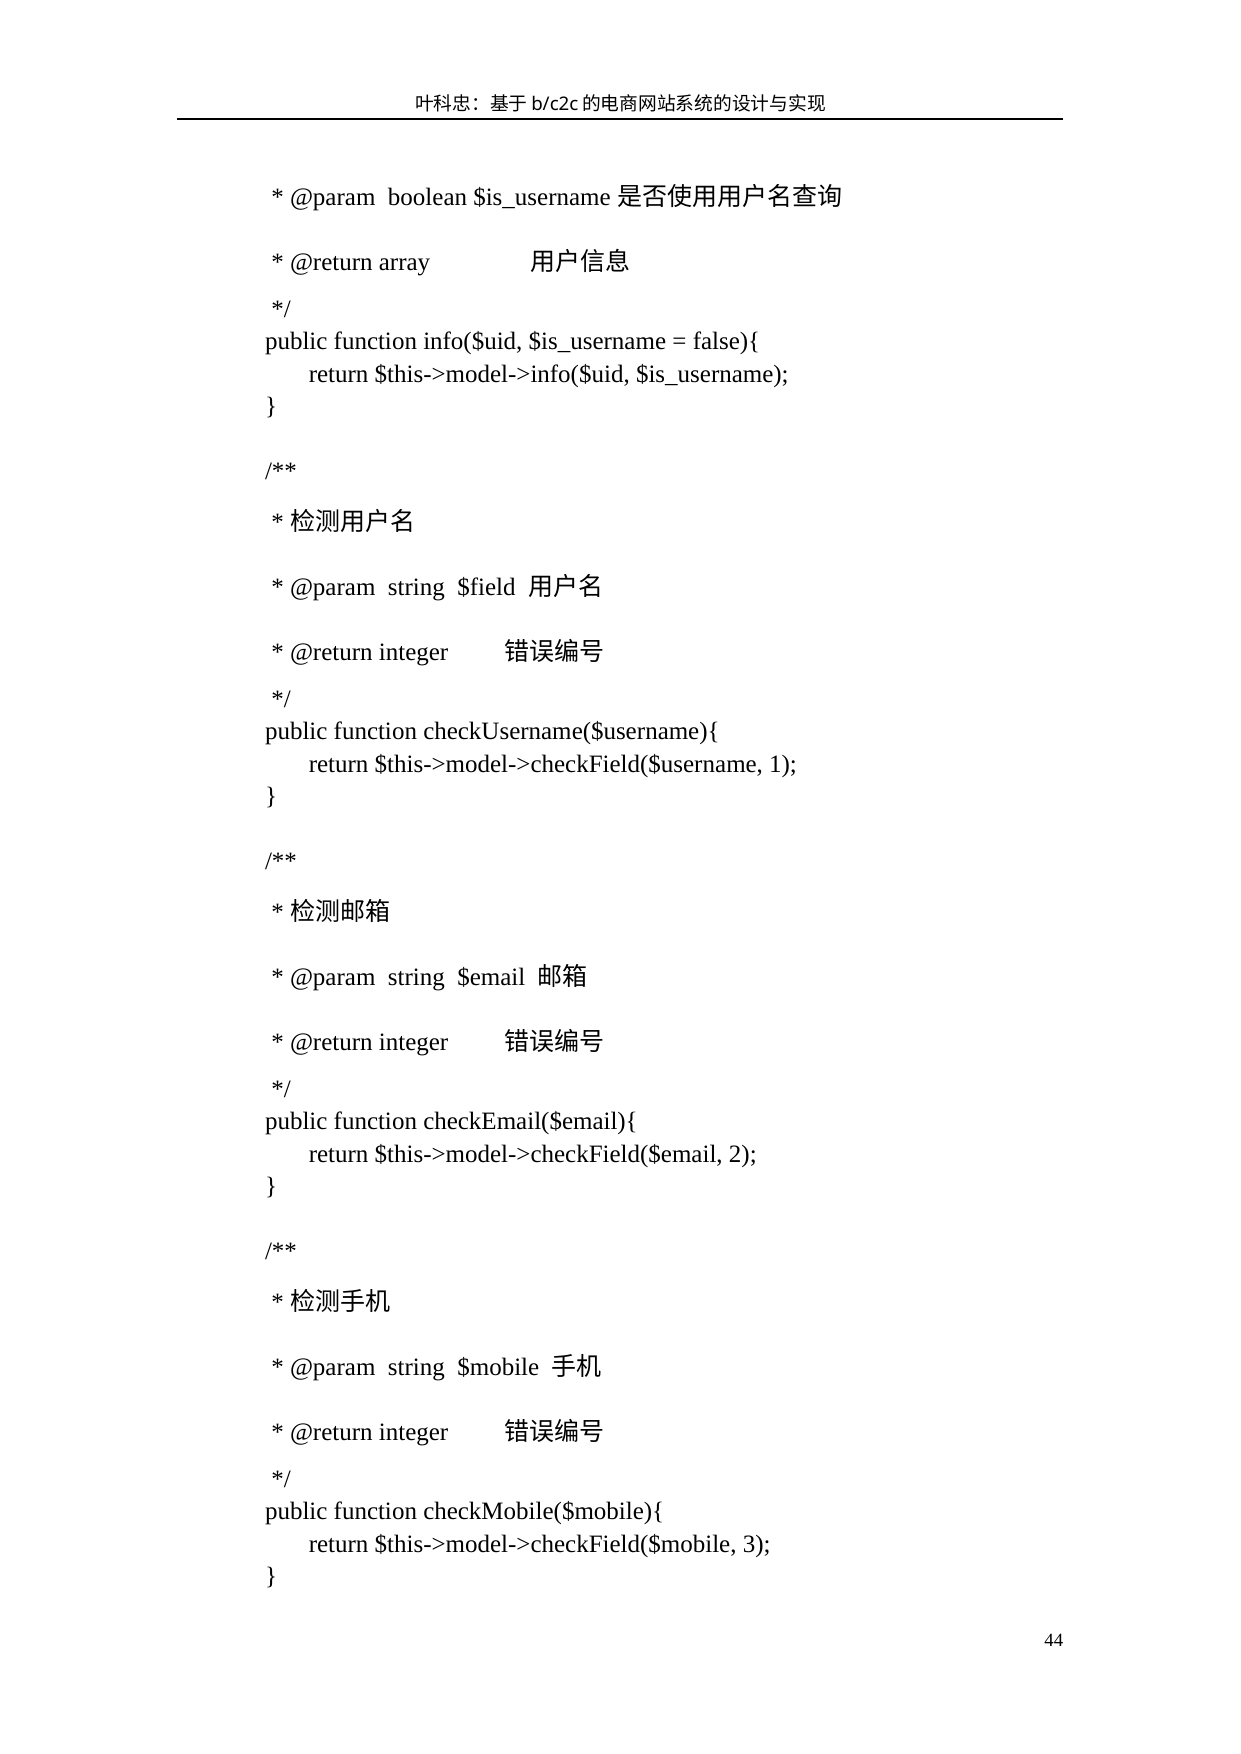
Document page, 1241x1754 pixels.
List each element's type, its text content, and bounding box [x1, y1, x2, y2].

text * @param string $field 用户名 [227, 552, 1063, 617]
text public function checkUsername($username){ [227, 714, 1063, 747]
text */ [227, 1072, 1063, 1104]
text * @return integer 错误编号 [227, 1007, 1063, 1072]
text /** [227, 844, 1063, 877]
text return $this->model->checkField($mobile, 3); [227, 1527, 1063, 1559]
text * @param string $mobile 手机 [227, 1332, 1063, 1397]
text return $this->model->checkField($email, 2); [227, 1137, 1063, 1169]
text } [227, 1169, 1063, 1202]
text } [227, 779, 1063, 812]
text return $this->model->checkField($username, 1); [227, 747, 1063, 779]
text /** [227, 1234, 1063, 1267]
text } [227, 389, 1063, 422]
text * 检测手机 [227, 1267, 1063, 1332]
text * @param boolean $is_username 是否使用用户名查询 [227, 162, 1063, 227]
text * 检测用户名 [227, 487, 1063, 552]
text */ [227, 1462, 1063, 1494]
text public function checkMobile($mobile){ [227, 1494, 1063, 1527]
text public function info($uid, $is_username = false){ [227, 324, 1063, 357]
text * @return integer 错误编号 [227, 617, 1063, 682]
text * @return array 用户信息 [227, 227, 1063, 292]
text * @param string $email 邮箱 [227, 942, 1063, 1007]
text * 检测邮箱 [227, 877, 1063, 942]
text * @return integer 错误编号 [227, 1397, 1063, 1462]
text public function checkEmail($email){ [227, 1104, 1063, 1137]
text } [227, 1559, 1063, 1592]
text /** [227, 454, 1063, 487]
text */ [227, 682, 1063, 714]
text */ [227, 292, 1063, 324]
text return $this->model->info($uid, $is_username); [227, 357, 1063, 389]
